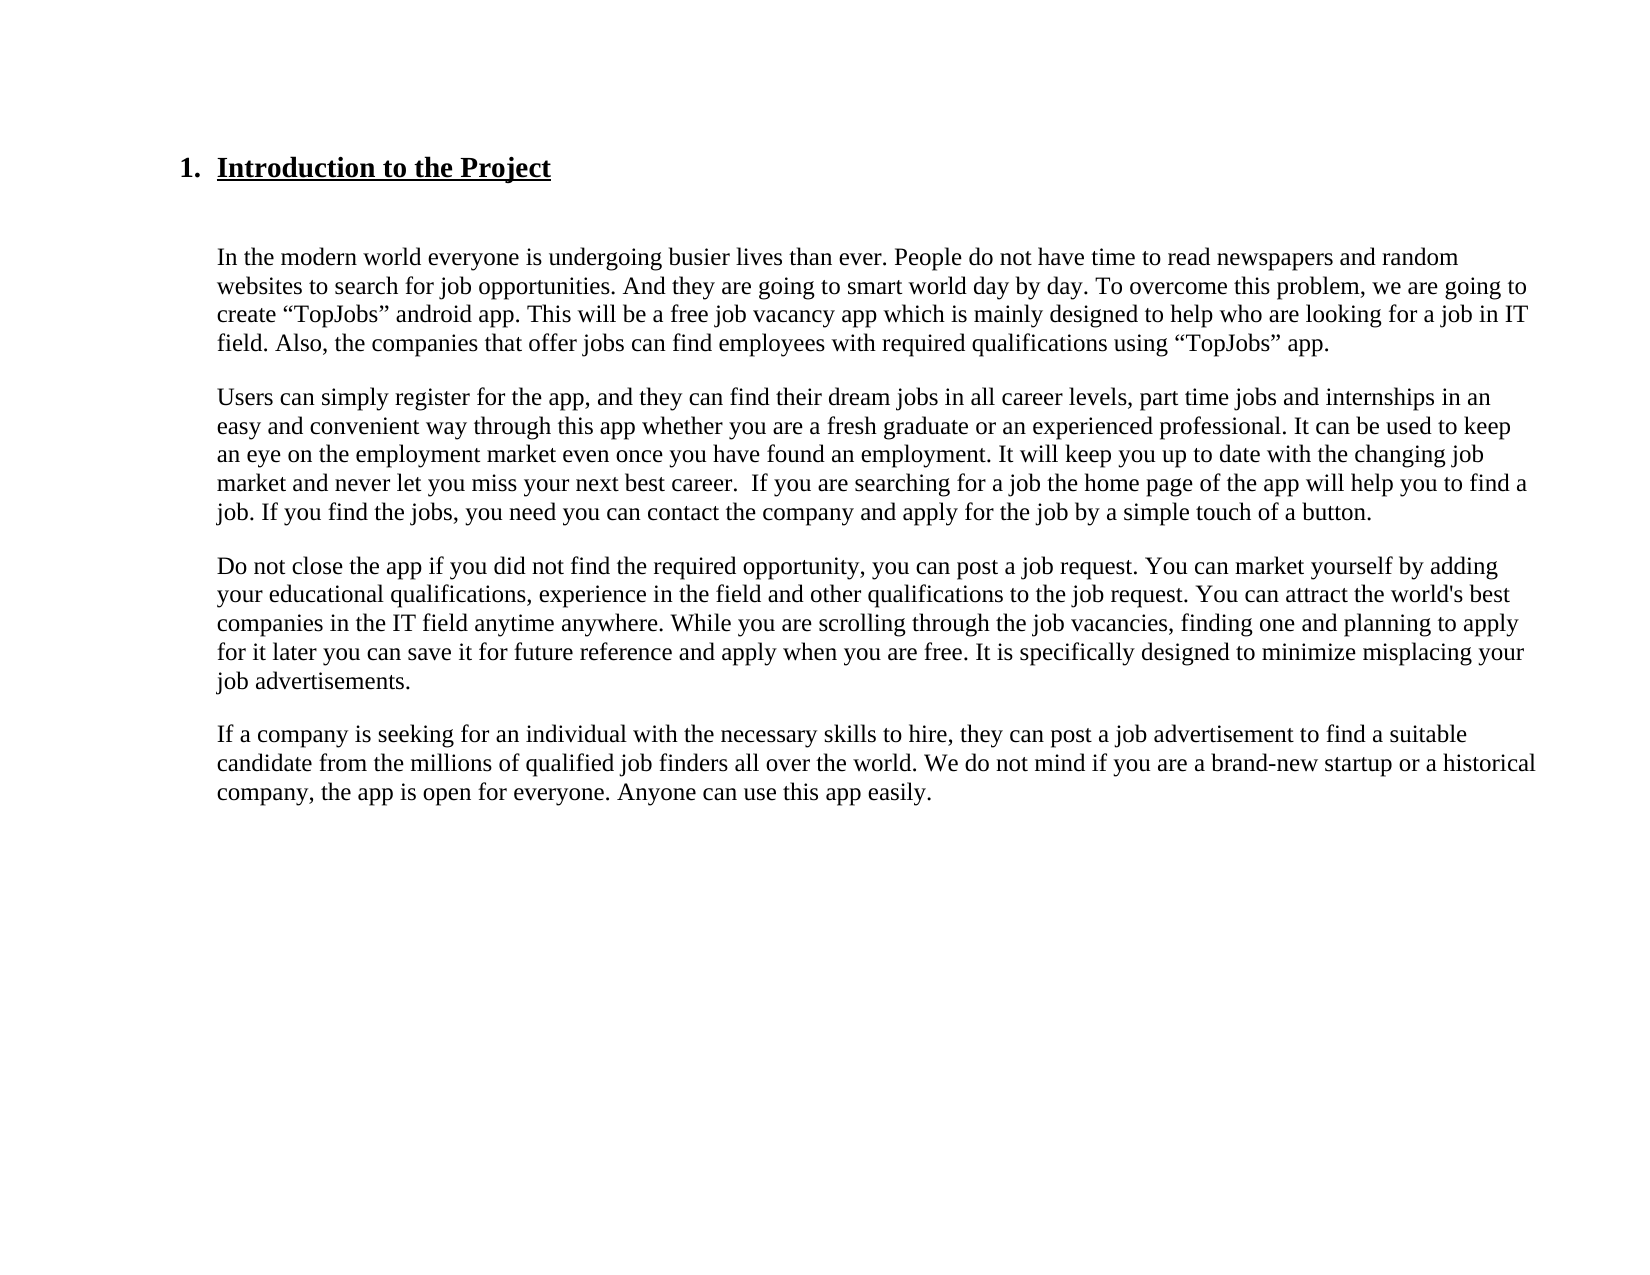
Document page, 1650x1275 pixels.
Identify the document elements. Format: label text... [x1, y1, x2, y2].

text Users can simply register for the app, and they can find their dream jobs in all career levels, part time jobs and internships in an easy and convenient way through this app whether you are a fresh graduate or an experienced professional. It can be used to keep an eye on the employment market even once you have found an employment. It will keep you up to date with the changing job market and never let you miss your next best career. If you are searching for a job the home page of the app will help you to find a job. If you find the jobs, you need you can contact the company and apply for the job by a simple touch of a button. [217, 382, 1537, 526]
text In the modern world everyone is undergoing busier lives than ever. People do not have time to read newspapers and random websites to search for job opportunities. And they are going to smart world day by day. To overcome this problem, we are going to create “TopJobs” android app. This will be a free job vacancy app which is mainly designed to help who are looking for a job in IT field. Also, the companies that offer jobs can find employees with required qualifications using “TopJobs” app. [217, 242, 1537, 357]
list Introduction to the Project [179, 150, 1537, 183]
text Do not close the app if you did not find the required opportunity, you can post a job request. You can market yourself by adding your educational qualifications, experience in the field and other qualifications to the job request. You can attract the world's best companies in the IT field anytime anywhere. While you are scrolling through the job vacancies, finding one and planning to apply for it later you can save it for future reference and apply when you are free. It is specifically designed to minimize misplacing your job advertisements. [217, 551, 1537, 694]
text If a company is seeking for an individual with the necessary skills to hire, they can post a job advertisement to find a suitable candidate from the millions of qualified job finders all over the world. We do not mind if you are a brand-new startup or a historical company, the app is open for everyone. Anyone can use this app easily. [217, 719, 1537, 806]
